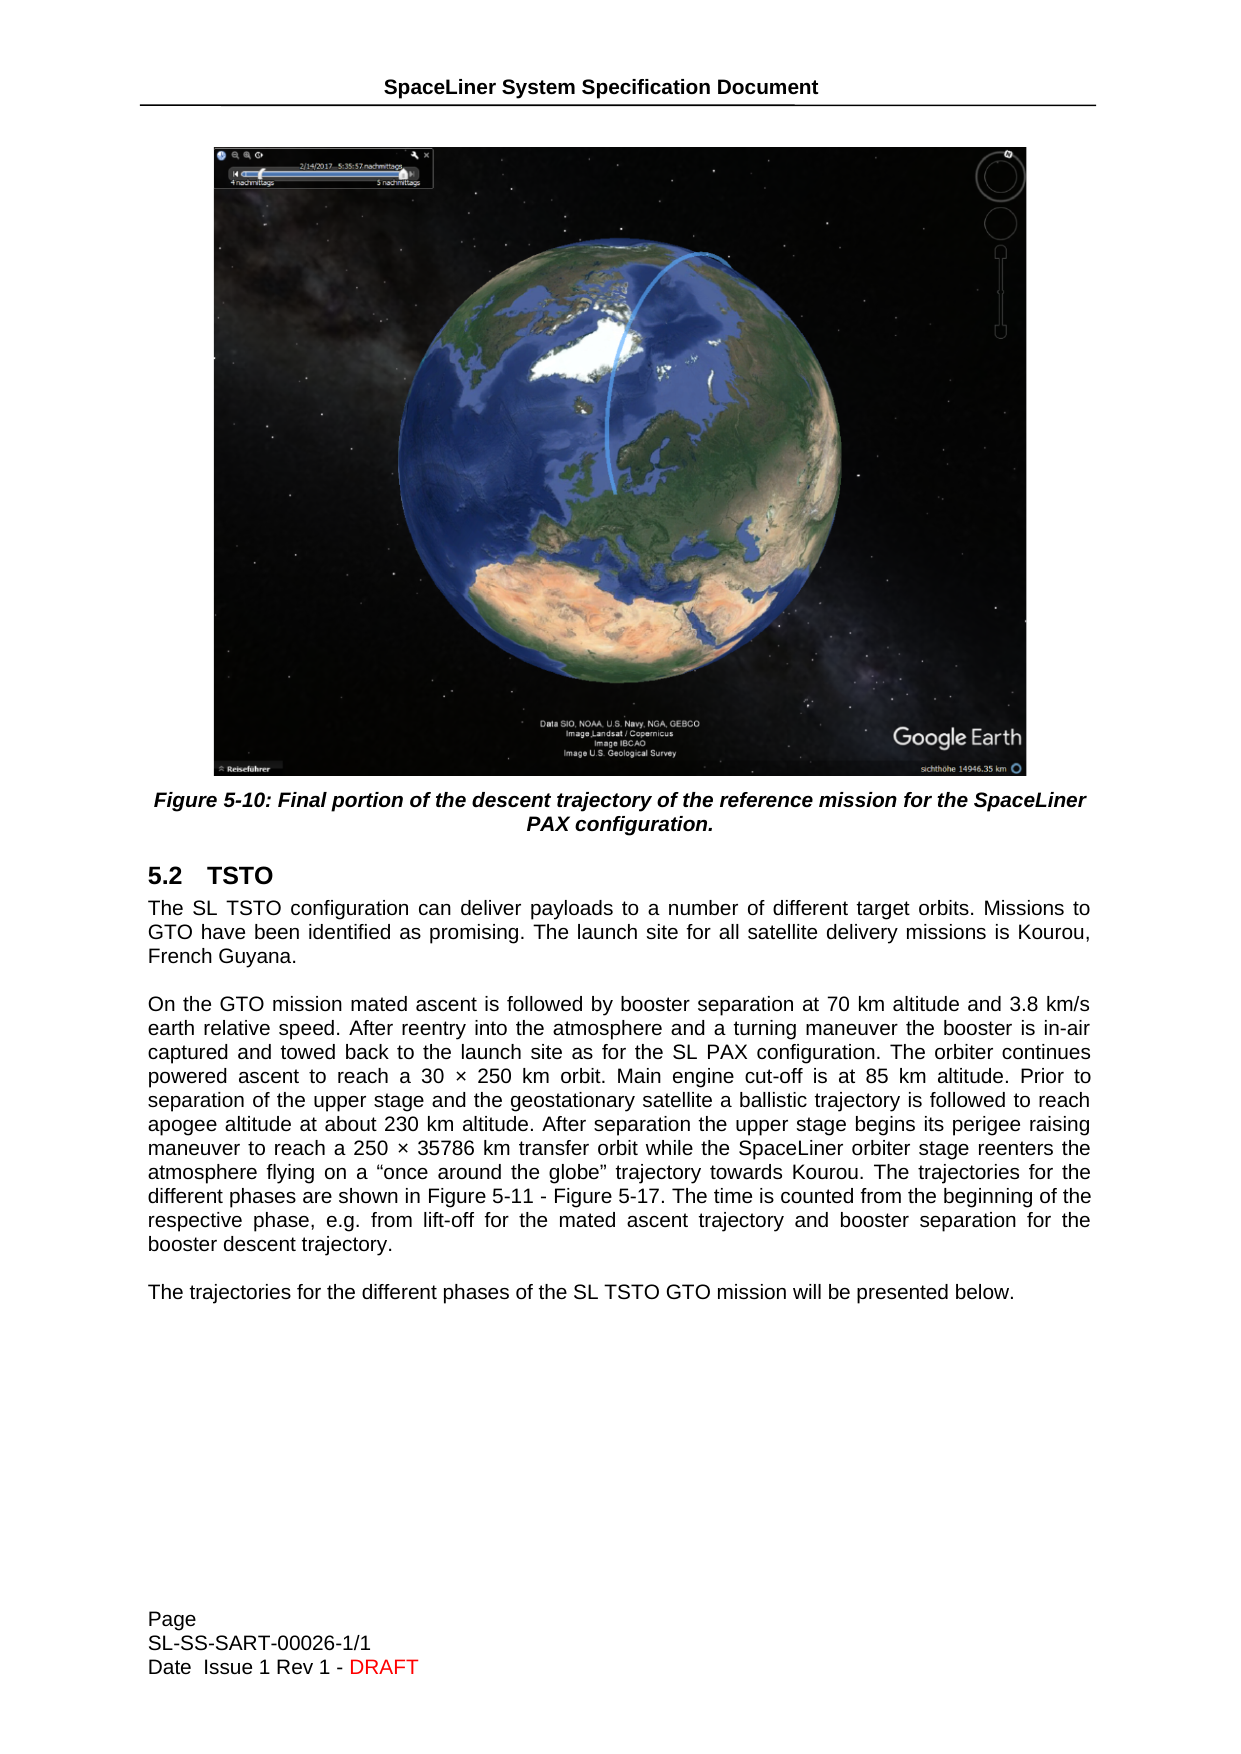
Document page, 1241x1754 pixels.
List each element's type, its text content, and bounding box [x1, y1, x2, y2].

text Figure ‎5-8: Final portion of the descent trajectory of the reference mission for the SpaceLiner PAX configuration. [148, 788, 1092, 836]
subtitle TSTO [148, 861, 1092, 890]
text The trajectories for the different phases of the SL TSTO GTO mission will be presented below. [148, 1279, 1092, 1303]
text The SL TSTO configuration can deliver payloads to a number of different target orbits. Missions to GTO have been identified as promising. The launch site for all satellite delivery missions is Kourou, French Guyana. [148, 896, 1092, 968]
picture [213, 147, 1027, 776]
